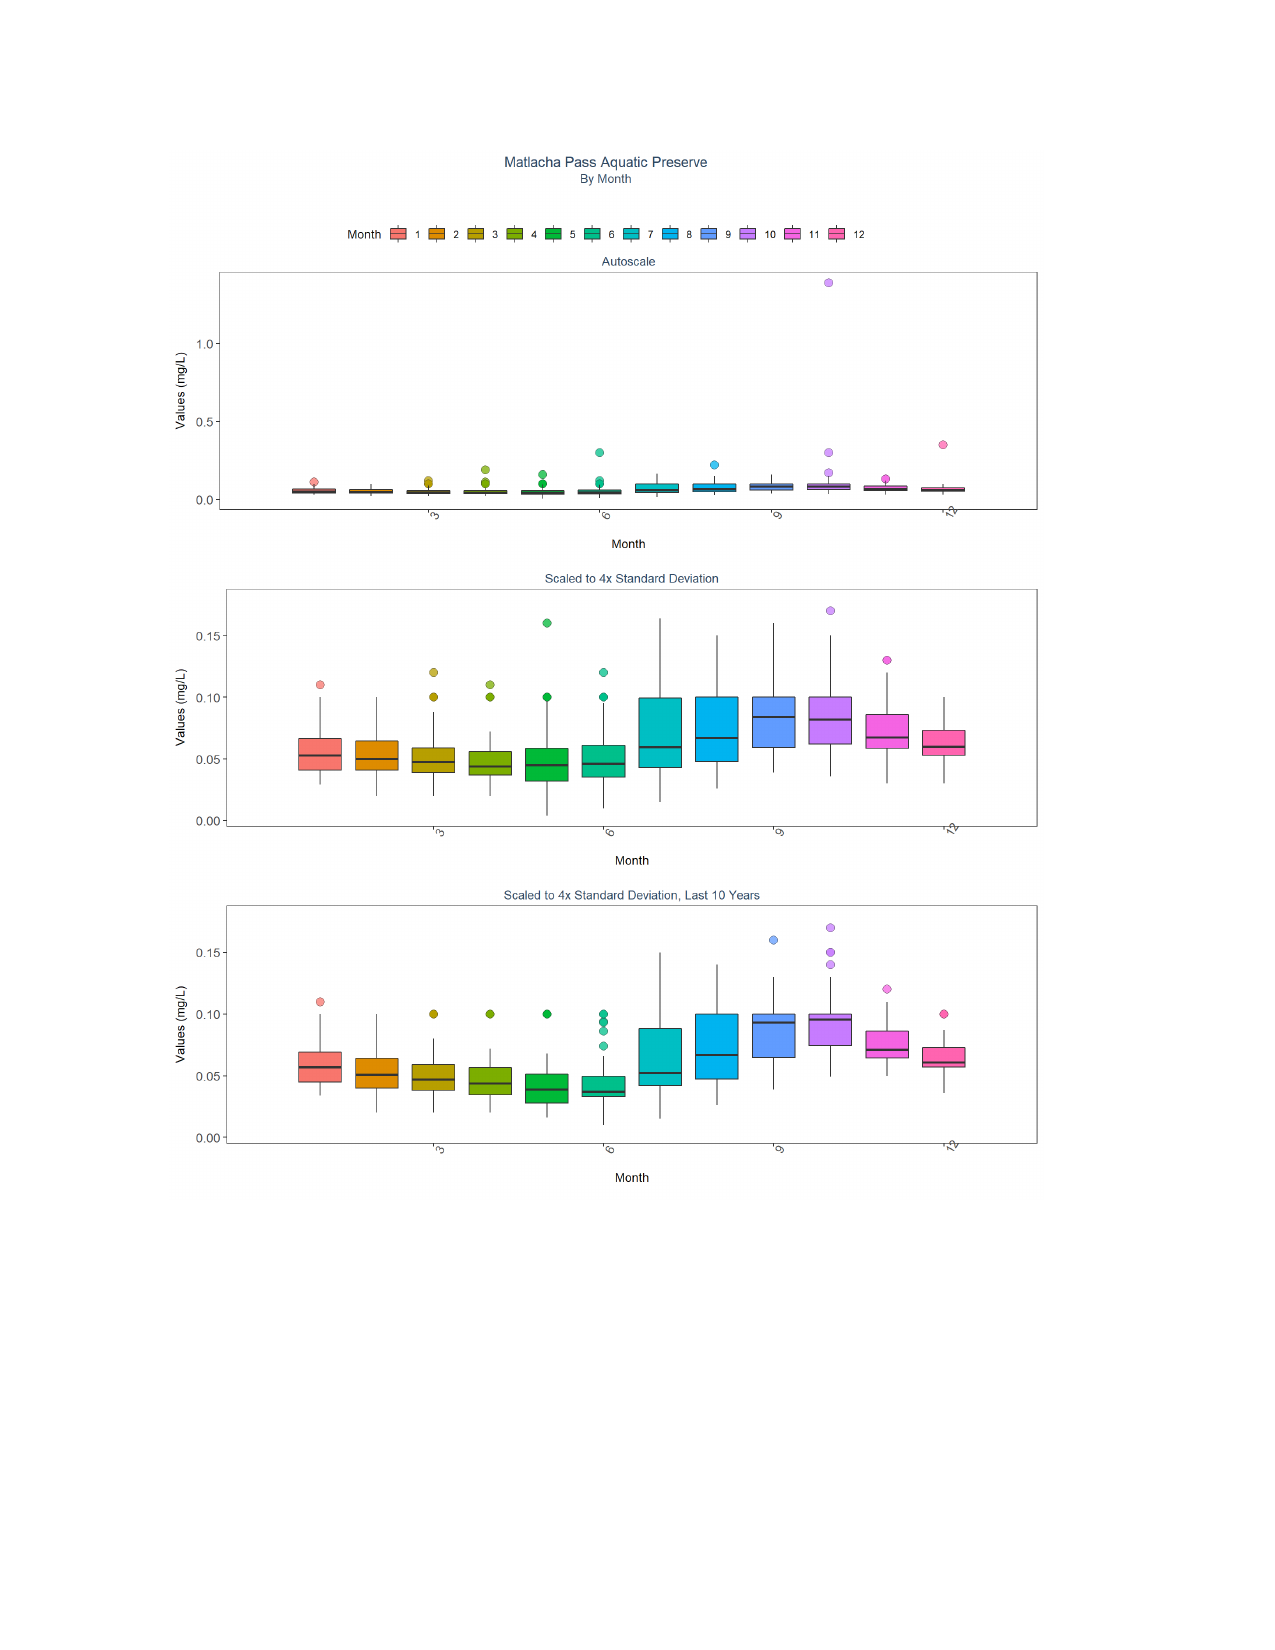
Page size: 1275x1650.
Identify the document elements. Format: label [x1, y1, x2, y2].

picture [168, 150, 1044, 1200]
